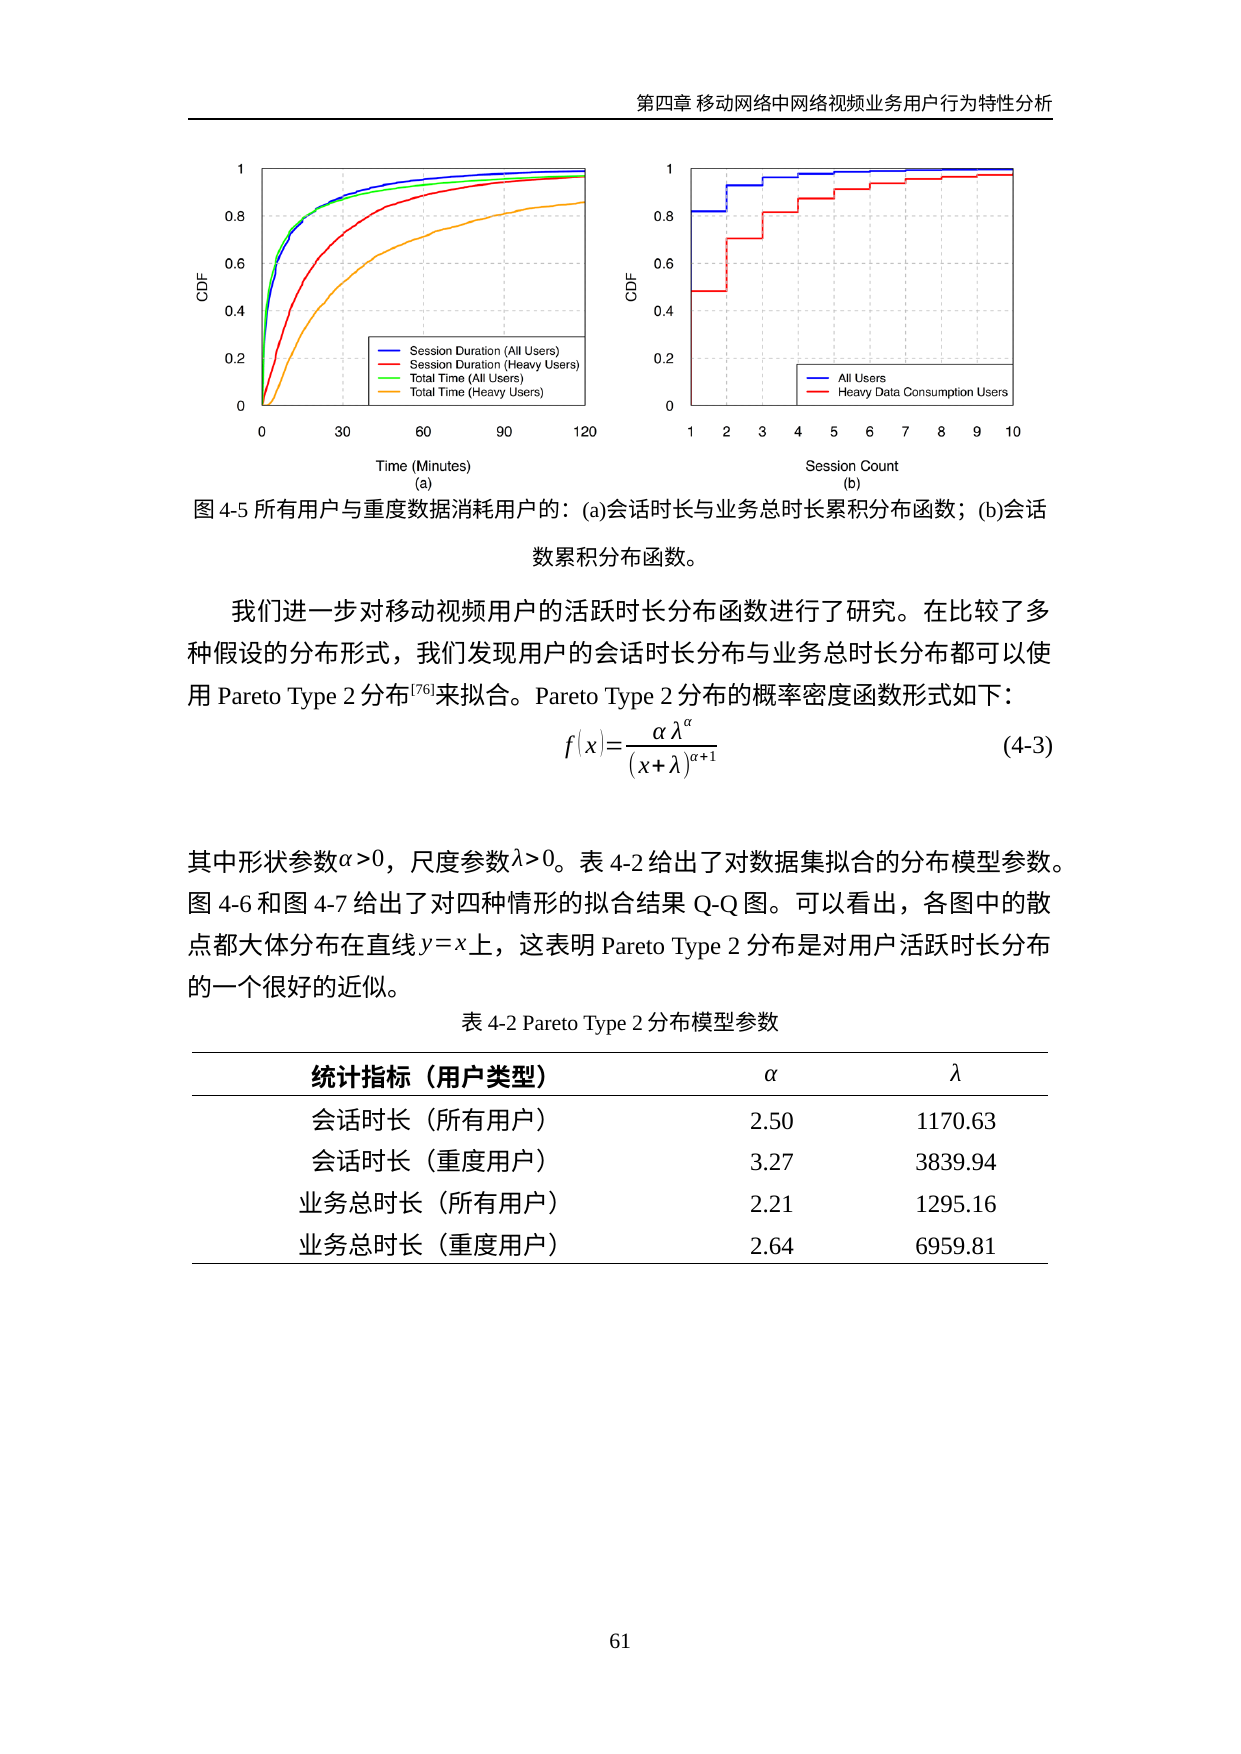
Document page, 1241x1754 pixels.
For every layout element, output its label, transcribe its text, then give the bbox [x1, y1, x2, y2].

table_cell 2.21 [680, 1179, 863, 1221]
text 我们进一步对移动视频用户的活跃时长分布函数进行了研究。在比较了多种假设的分布形式，我们发现用户的会话时长分布与业务总时长分布都可以使用Pareto Type 2分布[76]来拟合。Pareto Type 2分布的概率密度函数形式如下： [187, 587, 1053, 712]
table_header 统计指标（用户类型） [192, 1053, 680, 1095]
table_cell 6959.81 [863, 1221, 1048, 1262]
table_cell 业务总时长（所有用户） [192, 1179, 680, 1221]
text 其中形状参数，尺度参数。表4-2给出了对数据集拟合的分布模型参数。图4-6和图4-7给出了对四种情形的拟合结果Q-Q图。可以看出，各图中的散点都大体分布在直线上，这表明Pareto Type 2分布是对用户活跃时长分布的一个很好的近似。 [187, 838, 1053, 1004]
table_cell 3.27 [680, 1138, 863, 1179]
table_header [680, 1053, 863, 1095]
table_cell 1170.63 [863, 1096, 1048, 1137]
picture [192, 150, 1049, 493]
text 表4-2 Pareto Type 2分布模型参数 [187, 1004, 1053, 1036]
table_cell 2.64 [680, 1221, 863, 1262]
table_cell 2.50 [680, 1096, 863, 1137]
table_cell 业务总时长（重度用户） [192, 1221, 680, 1262]
table_header [863, 1053, 1048, 1095]
table_cell 1295.16 [863, 1179, 1048, 1221]
table_cell 3839.94 [863, 1138, 1048, 1179]
table_cell 会话时长（所有用户） [192, 1096, 680, 1137]
text 图4-5 所有用户与重度数据消耗用户的：(a)会话时长与业务总时长累积分布函数；(b)会话数累积分布函数。 [187, 492, 1053, 572]
table_cell 会话时长（重度用户） [192, 1138, 680, 1179]
